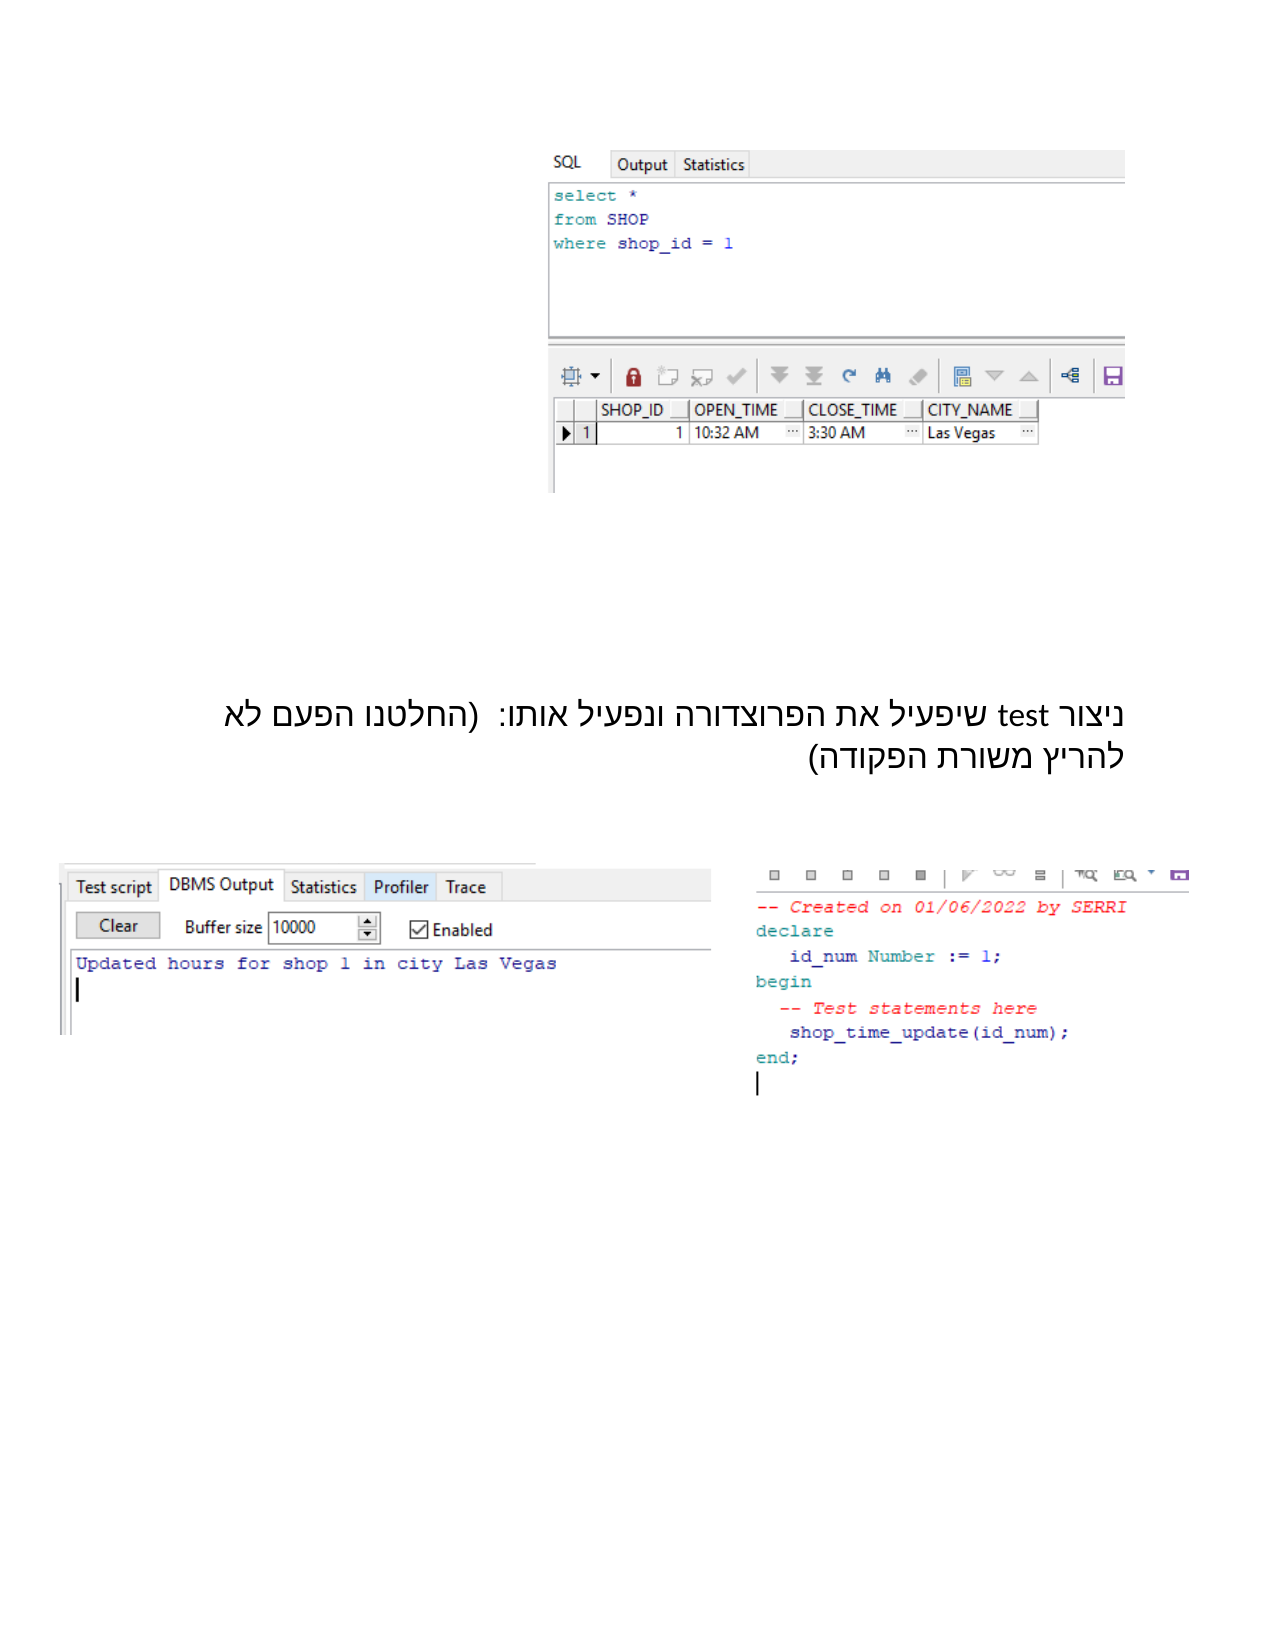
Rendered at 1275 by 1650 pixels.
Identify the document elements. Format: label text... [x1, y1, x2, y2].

picture [756, 870, 1189, 1117]
picture [58, 863, 712, 1035]
text ניצור test שיפעיל את הפרוצדורה ונפעיל אותו: (החלטנו הפעם לא להריץ משורת הפקודה) [150, 694, 1125, 776]
picture [545, 150, 1125, 493]
